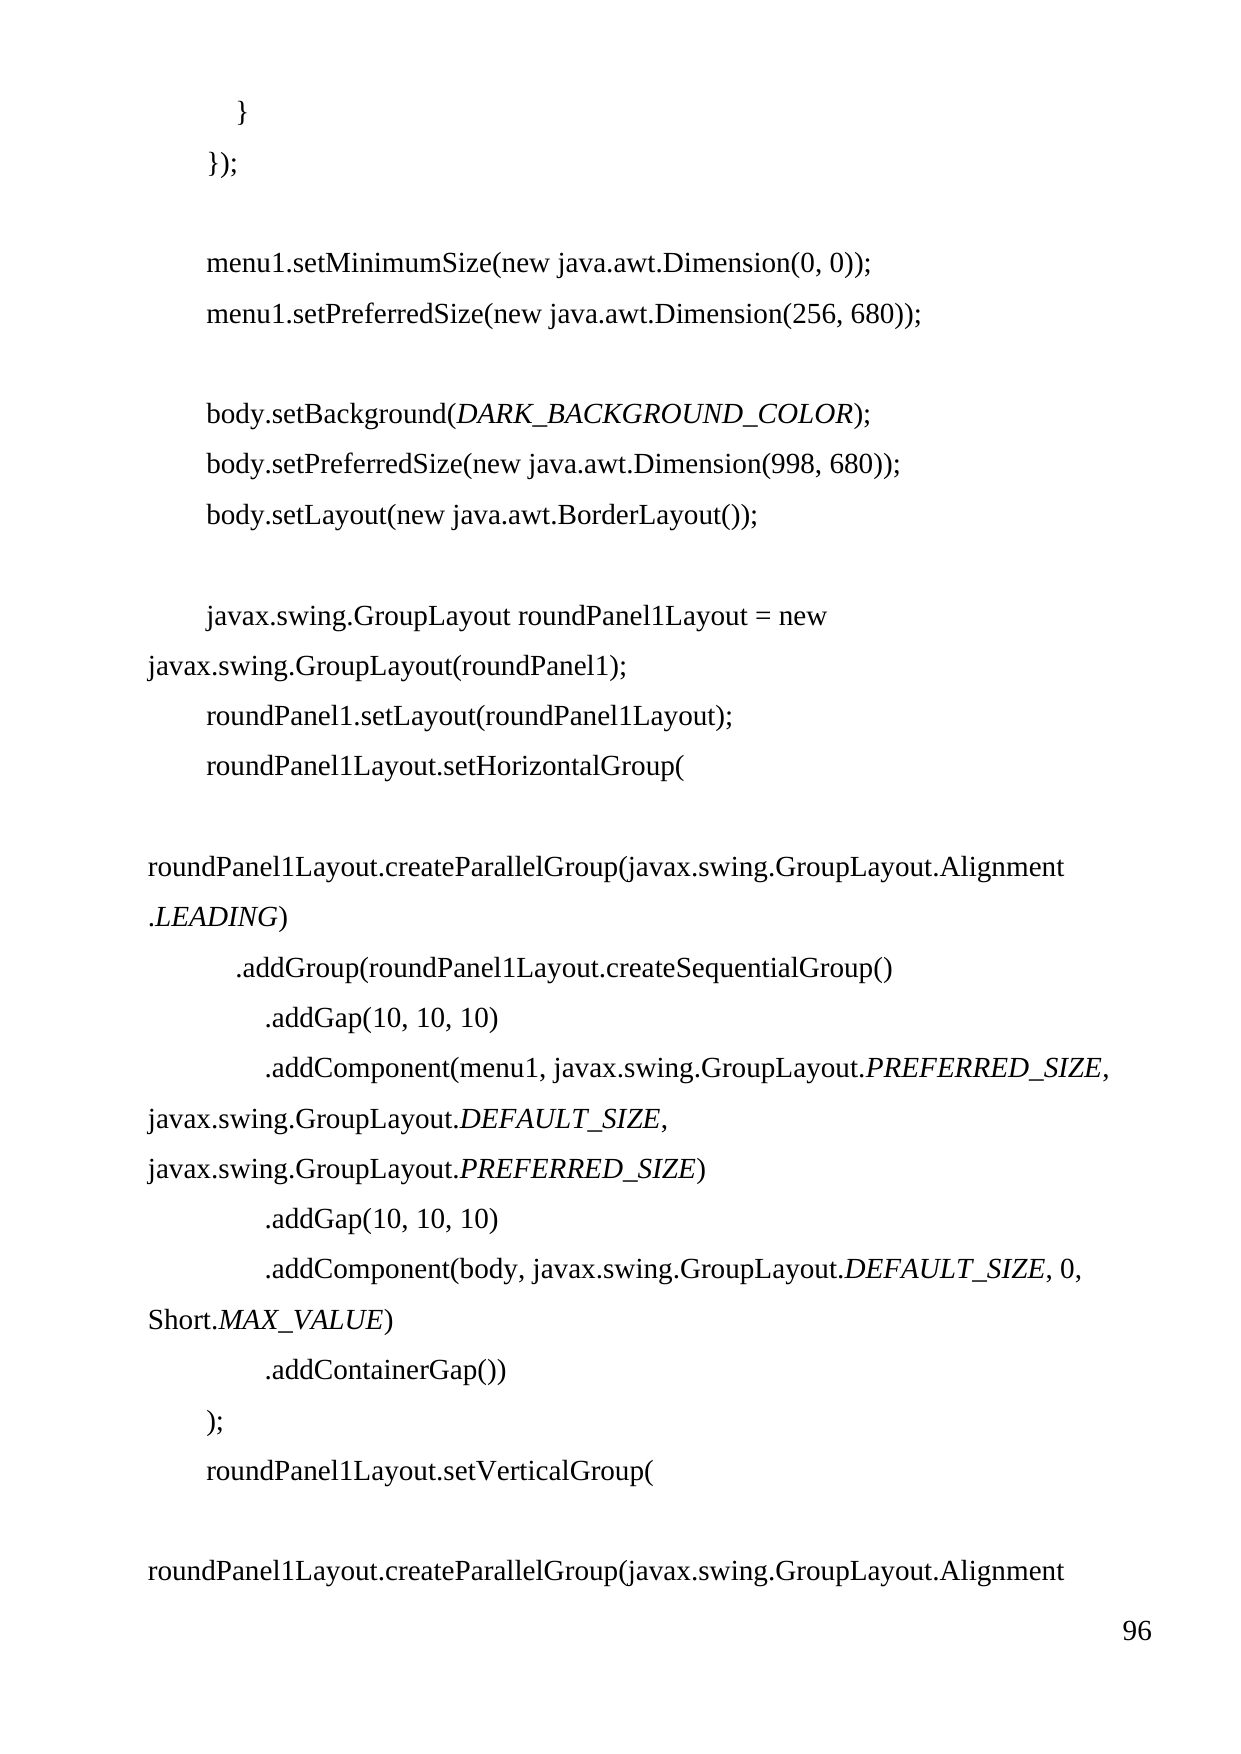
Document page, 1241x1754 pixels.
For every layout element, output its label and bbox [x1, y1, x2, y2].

text [148, 94, 1152, 1587]
